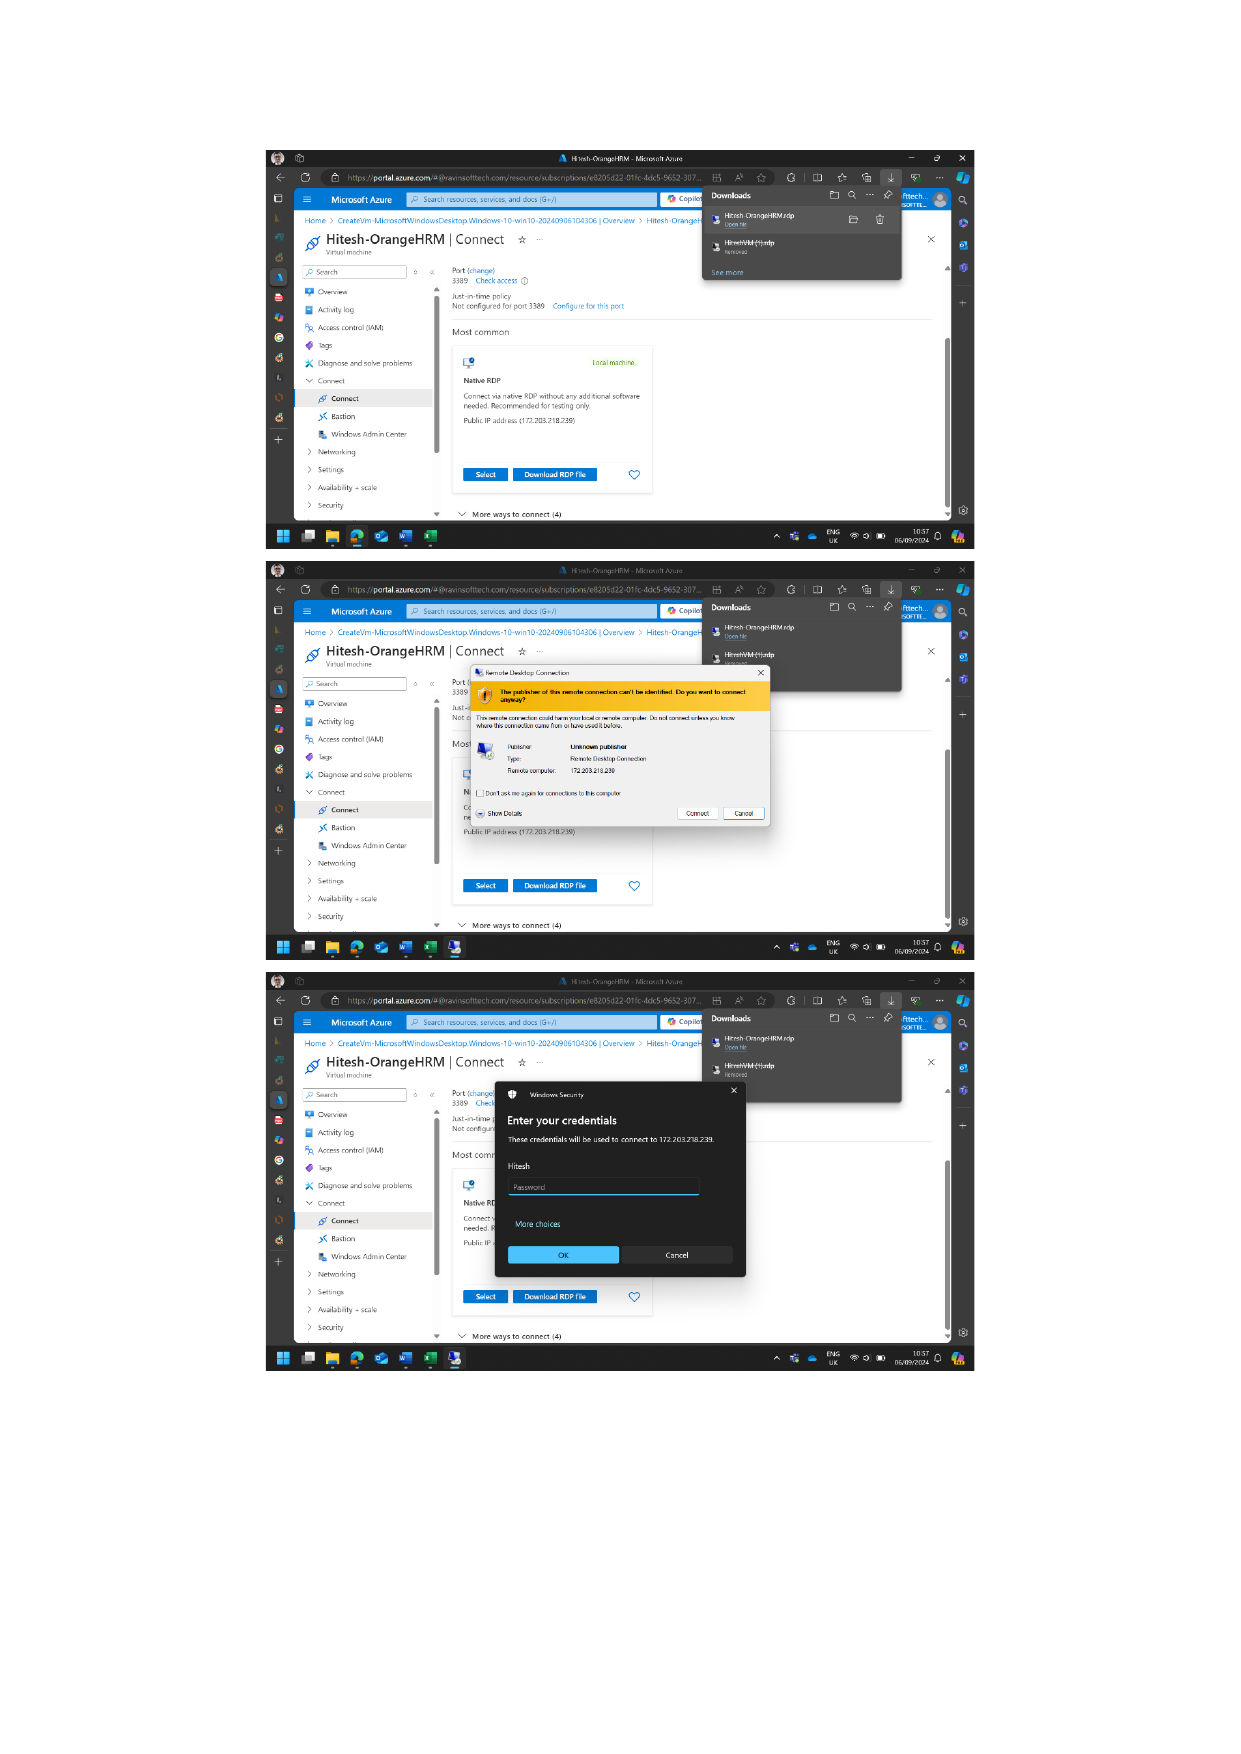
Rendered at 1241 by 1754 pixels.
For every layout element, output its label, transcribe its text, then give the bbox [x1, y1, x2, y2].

picture [265, 561, 975, 960]
picture [265, 972, 975, 1371]
picture [265, 150, 975, 549]
